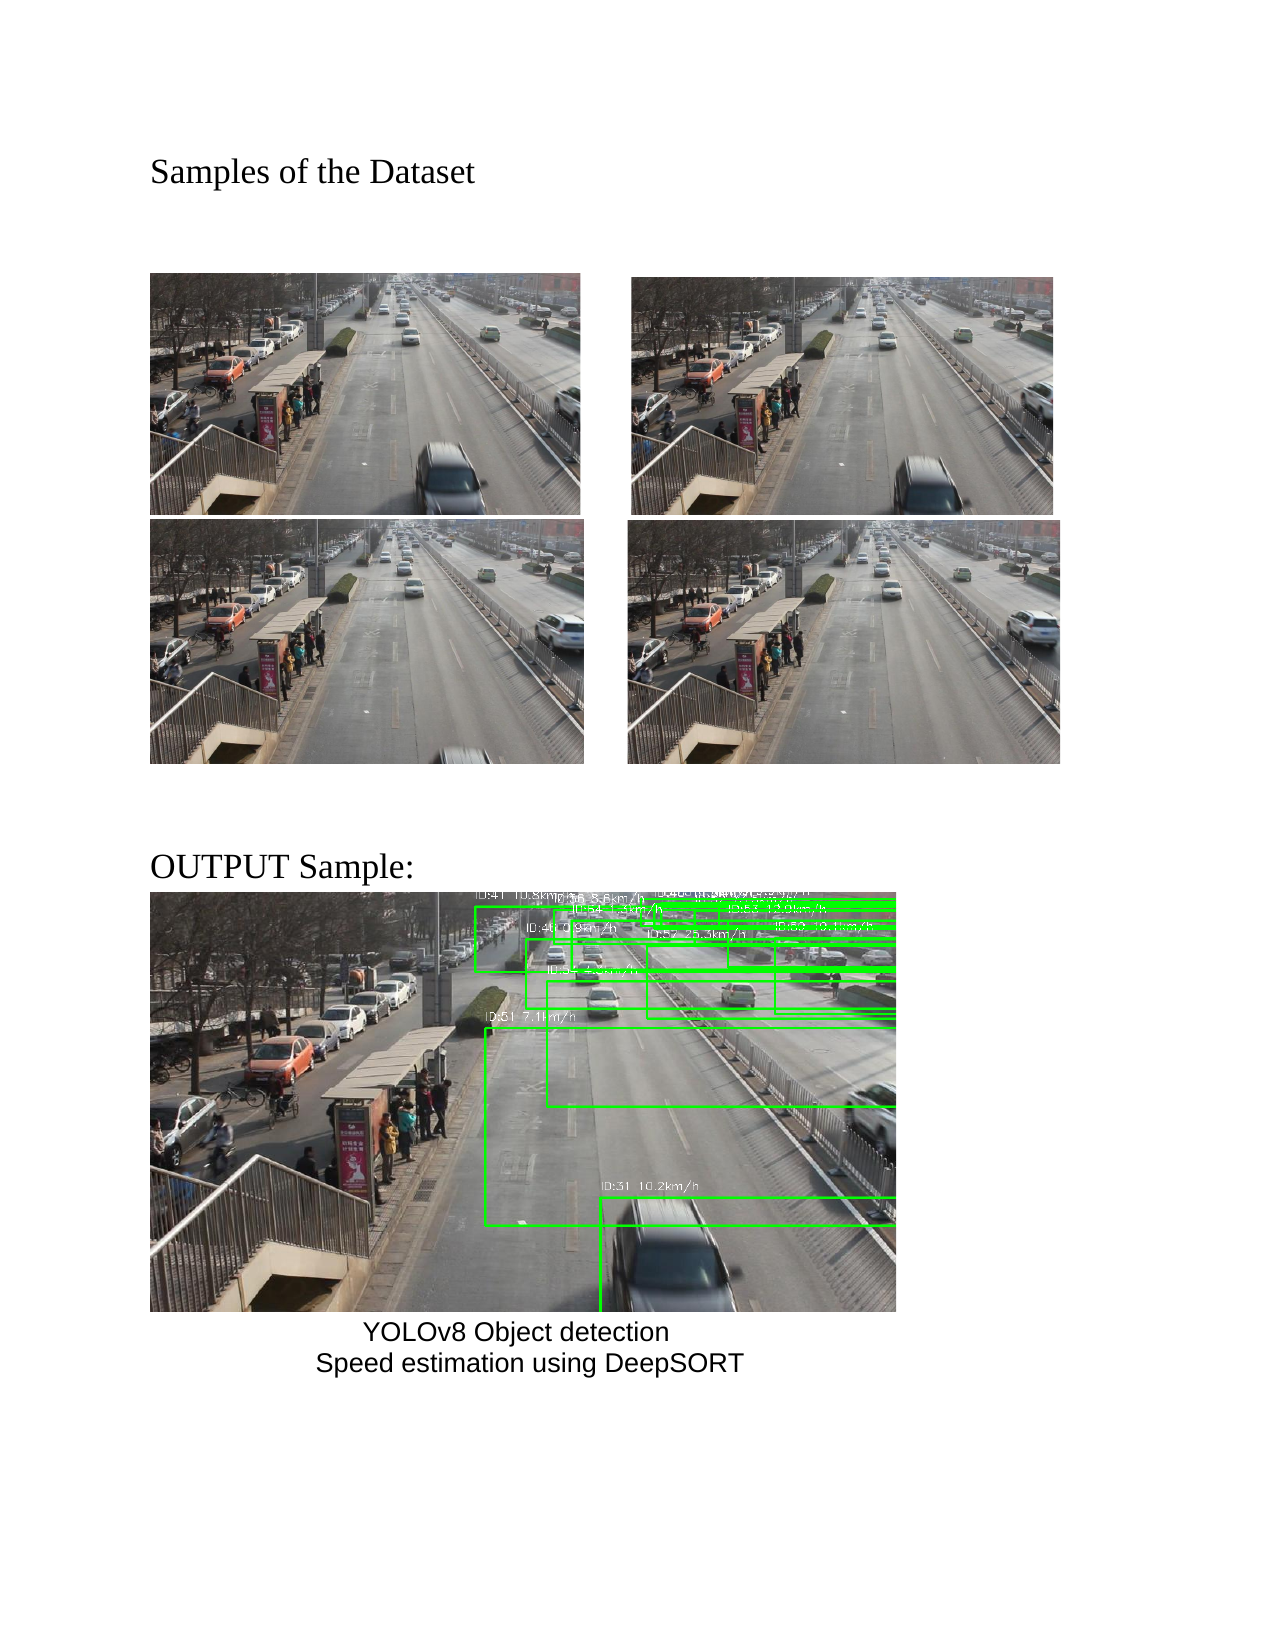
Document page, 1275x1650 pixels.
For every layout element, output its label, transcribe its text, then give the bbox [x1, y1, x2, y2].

text YOLOv8 Object detection [150, 1316, 1125, 1347]
text Speed estimation using DeepSORT [150, 1347, 1125, 1378]
text OUTPUT Sample: [150, 846, 1125, 887]
text Samples of the Dataset [150, 150, 1125, 191]
picture [627, 520, 1061, 764]
picture [150, 519, 584, 764]
picture [150, 892, 897, 1312]
picture [150, 273, 581, 515]
picture [631, 277, 1054, 515]
